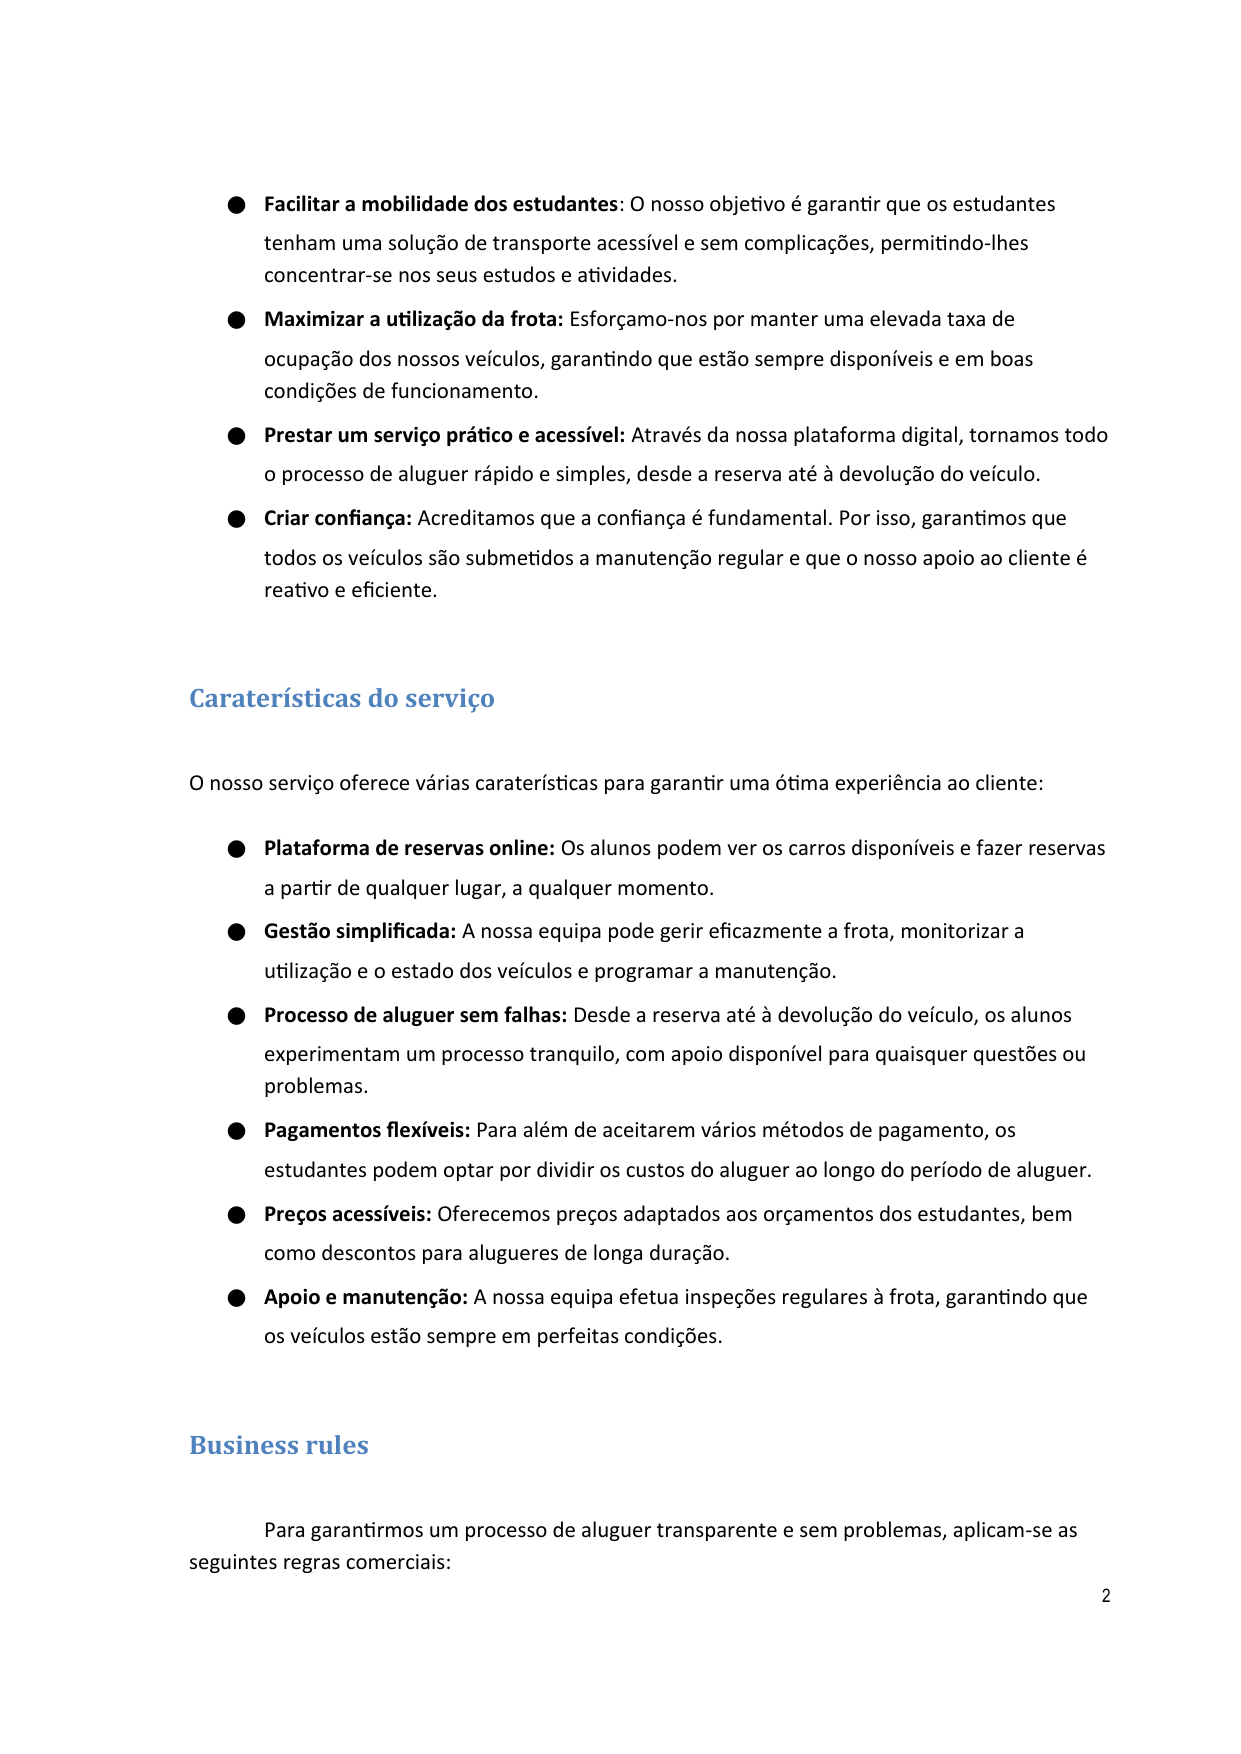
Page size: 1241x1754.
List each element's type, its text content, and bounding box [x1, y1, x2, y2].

text O nosso serviço oferece várias caraterísticas para garantir uma ótima experiência ao cliente: [189, 768, 1110, 797]
list Processo de aluguer sem falhas: Desde a reserva até à devolução do veículo, os alunos experimentam um processo tranquilo, com apoio disponível para quaisquer questões ou problemas. [226, 988, 1110, 1099]
list Maximizar a utilização da frota: Esforçamo-nos por manter uma elevada taxa de ocupação dos nossos veículos, garantindo que estão sempre disponíveis e em boas condições de funcionamento. [226, 293, 1110, 404]
list Preços acessíveis: Oferecemos preços adaptados aos orçamentos dos estudantes, bem como descontos para alugueres de longa duração. [226, 1187, 1110, 1266]
subtitle Caraterísticas do serviço [189, 682, 1110, 714]
list Plataforma de reservas online: Os alunos podem ver os carros disponíveis e fazer reservas a partir de qualquer lugar, a qualquer momento. [226, 822, 1110, 901]
list Apoio e manutenção: A nossa equipa efetua inspeções regulares à frota, garantindo que os veículos estão sempre em perfeitas condições. [226, 1270, 1110, 1349]
list Prestar um serviço prático e acessível: Através da nossa plataforma digital, tornamos todo o processo de aluguer rápido e simples, desde a reserva até à devolução do veículo. [226, 408, 1110, 487]
text Para garantirmos um processo de aluguer transparente e sem problemas, aplicam-se as seguintes regras comerciais: [189, 1515, 1110, 1575]
subtitle Business rules [189, 1429, 1110, 1461]
list Facilitar a mobilidade dos estudantes: O nosso objetivo é garantir que os estudantes tenham uma solução de transporte acessível e sem complicações, permitindo-lhes concentrar-se nos seus estudos e atividades. [226, 177, 1110, 288]
list Gestão simplificada: A nossa equipa pode gerir eficazmente a frota, monitorizar a utilização e o estado dos veículos e programar a manutenção. [226, 905, 1110, 984]
list Pagamentos flexíveis: Para além de aceitarem vários métodos de pagamento, os estudantes podem optar por dividir os custos do aluguer ao longo do período de aluguer. [226, 1104, 1110, 1183]
list Criar confiança: Acreditamos que a confiança é fundamental. Por isso, garantimos que todos os veículos são submetidos a manutenção regular e que o nosso apoio ao cliente é reativo e eficiente. [226, 492, 1110, 603]
